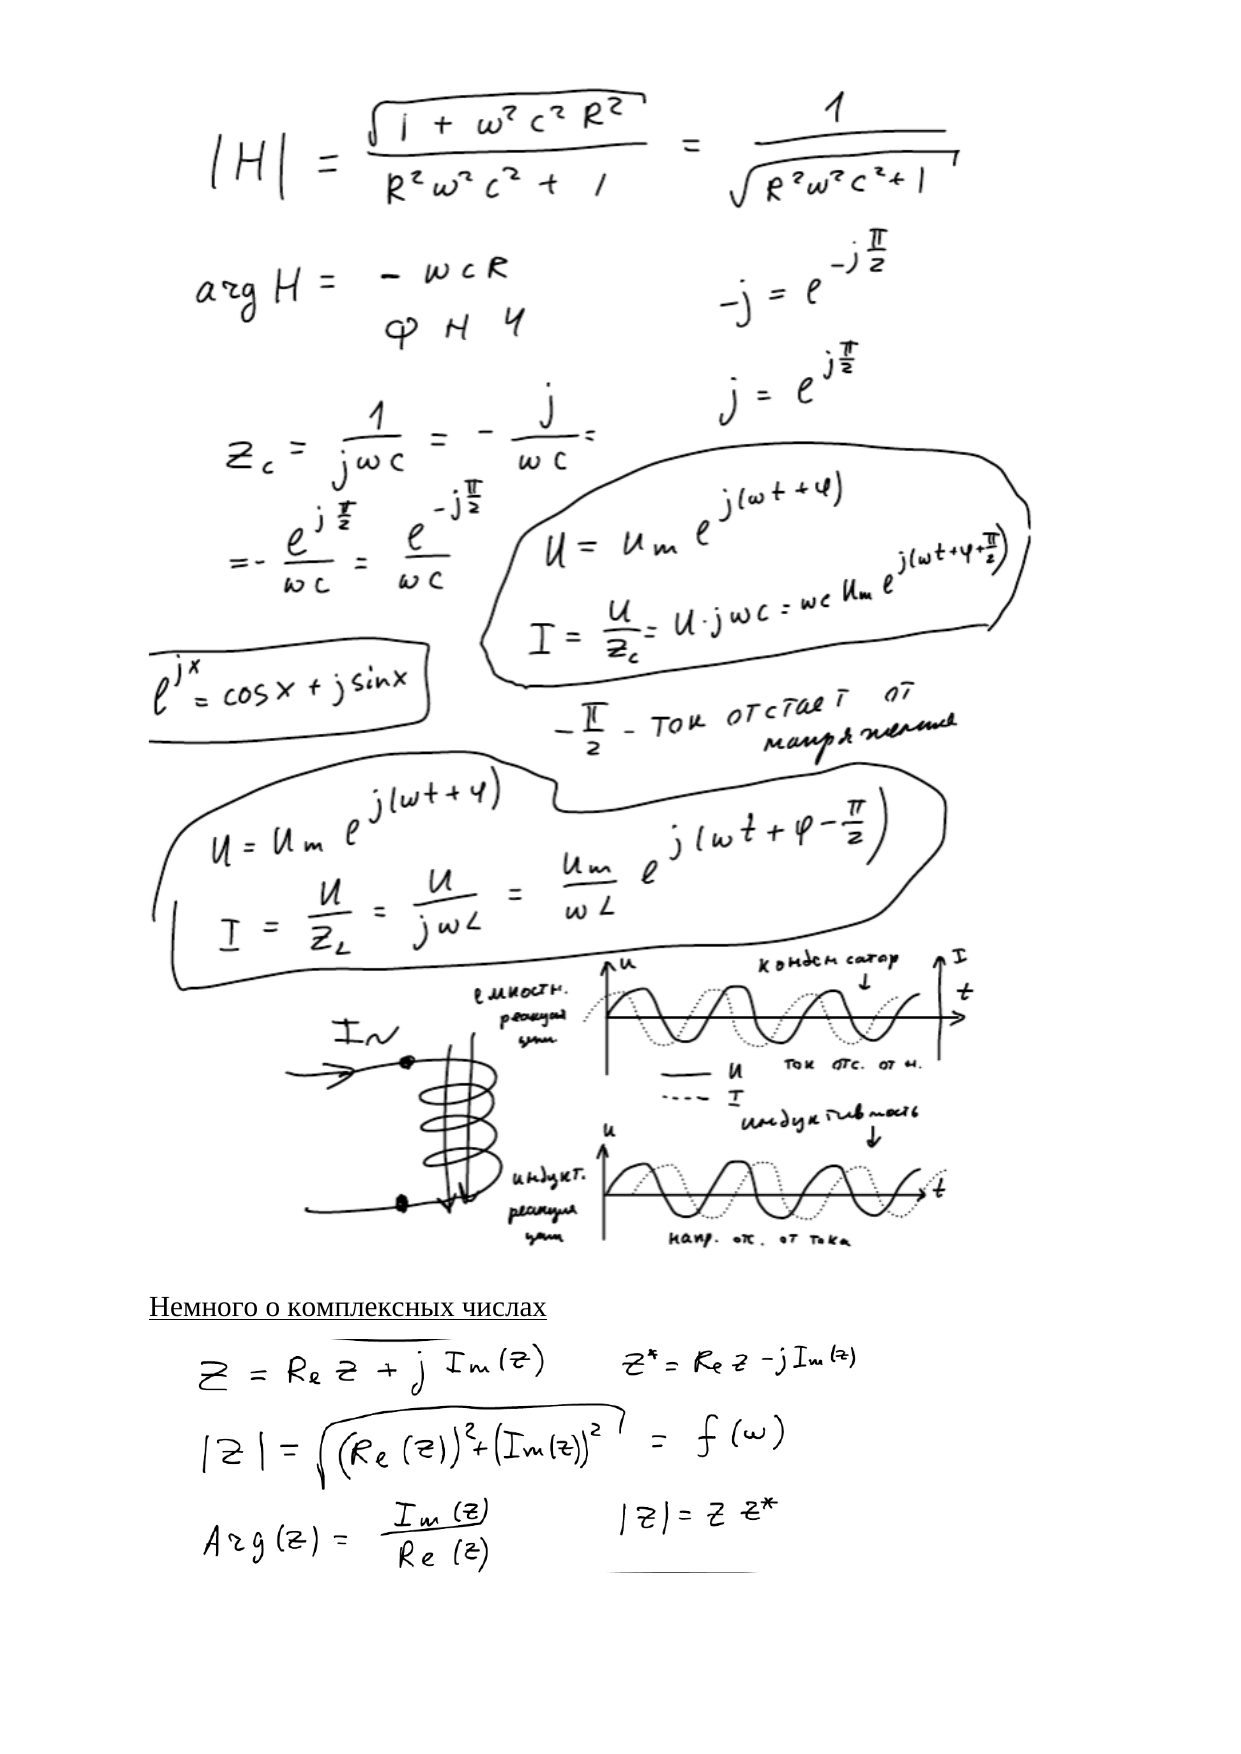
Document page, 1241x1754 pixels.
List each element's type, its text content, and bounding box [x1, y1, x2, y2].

picture [148, 75, 1036, 1273]
subtitle Немного о комплексных числах [75, 1289, 1165, 1323]
picture [148, 1339, 864, 1573]
